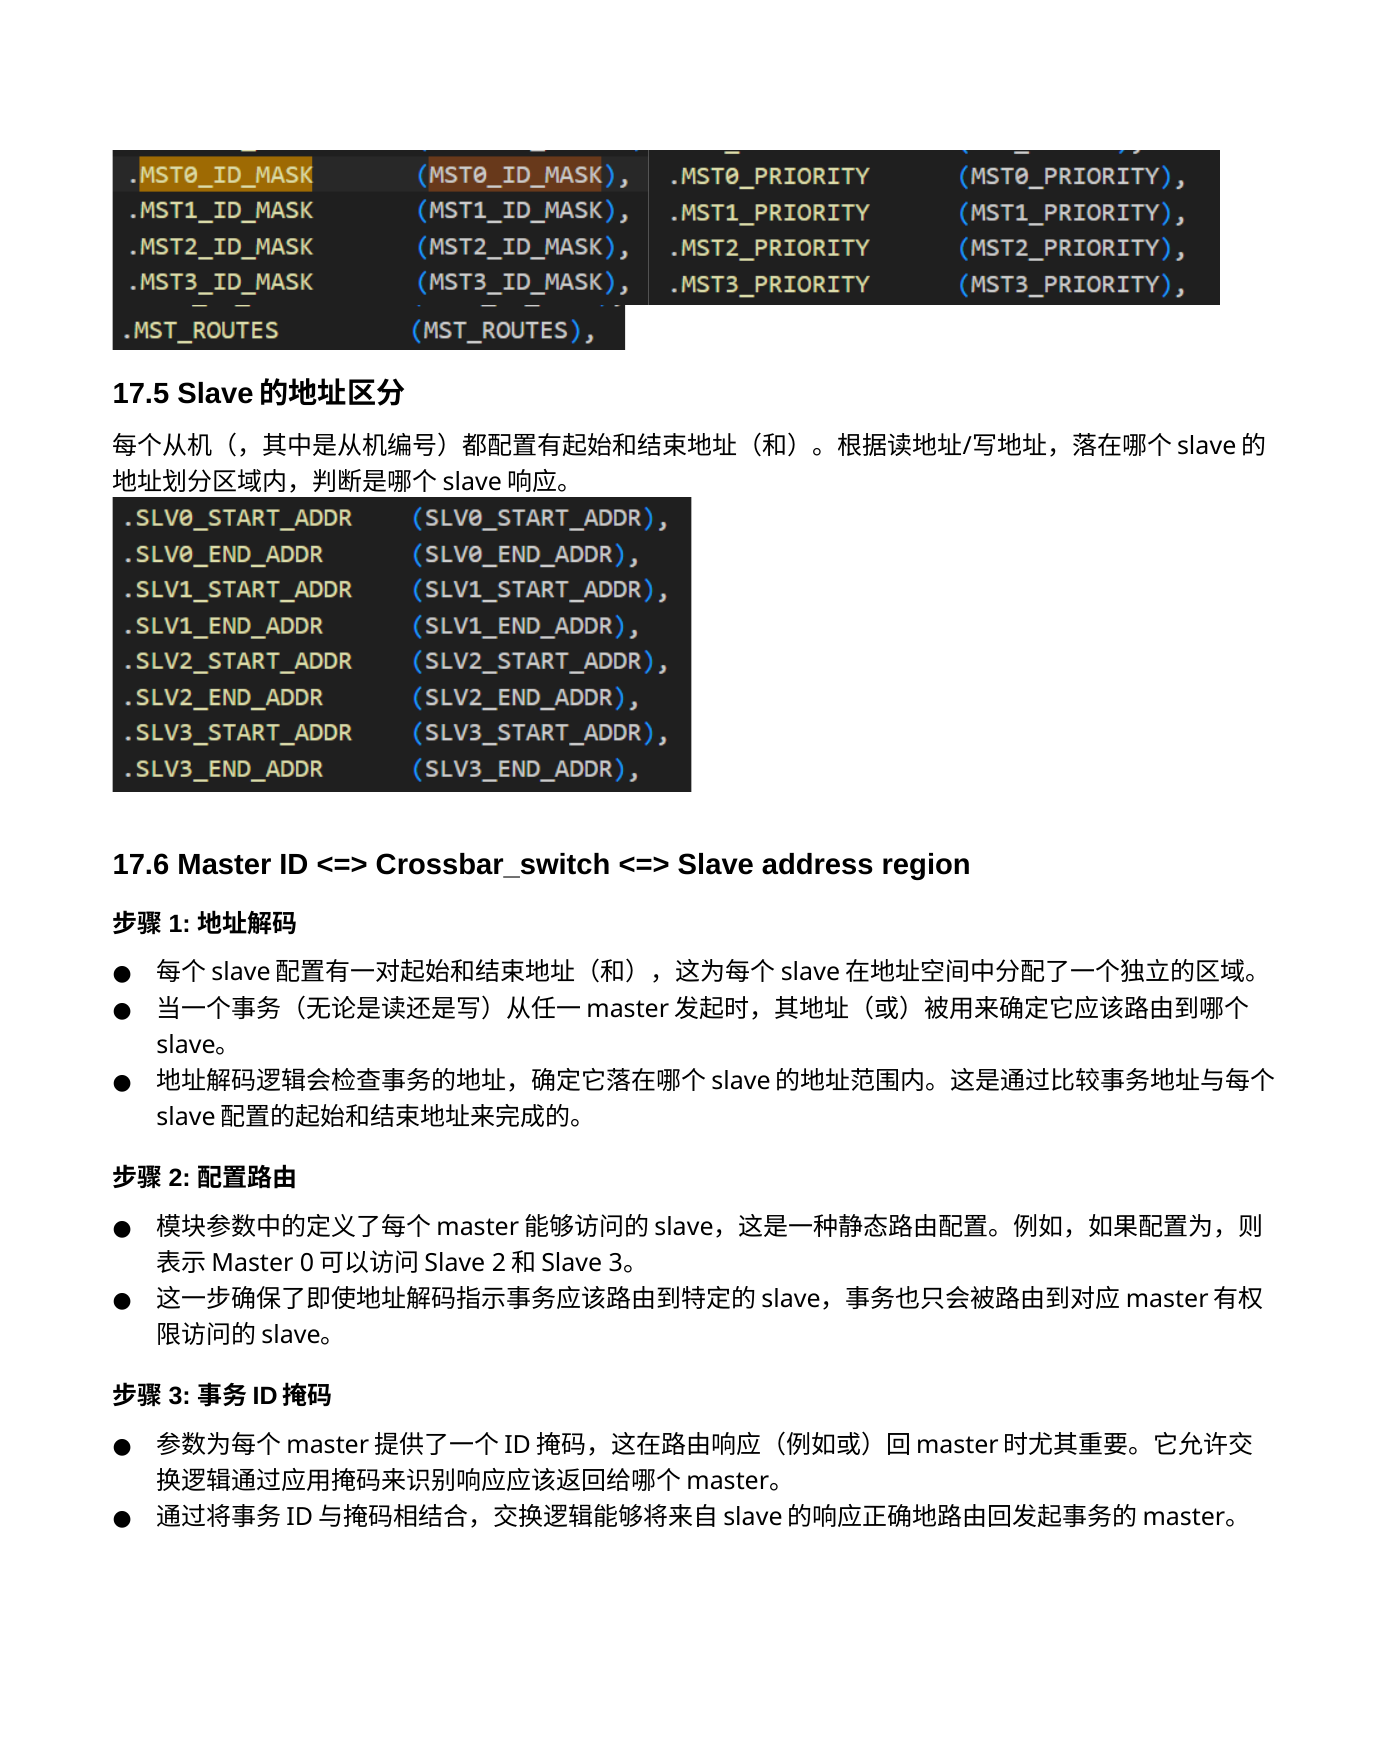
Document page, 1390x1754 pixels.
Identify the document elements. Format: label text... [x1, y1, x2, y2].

list 这一步确保了即使地址解码指示事务应该路由到特定的slave，事务也只会被路由到对应master有权限访问的slave。 [112, 1279, 1277, 1351]
subtitle 步骤 3: 事务ID掩码 [112, 1387, 1277, 1409]
list 地址解码逻辑会检查事务的地址，确定它落在哪个slave的地址范围内。这是通过比较事务地址与每个slave配置的起始和结束地址来完成的。 [112, 1061, 1277, 1133]
text 每个从机（，其中是从机编号）都配置有起始和结束地址（和）。根据读地址/写地址，落在哪个slave的地址划分区域内，判断是哪个slave响应。 [112, 425, 1277, 498]
list 每个slave配置有一对起始和结束地址（和），这为每个slave在地址空间中分配了一个独立的区域。 [112, 952, 1277, 988]
list 参数为每个master提供了一个ID掩码，这在路由响应（例如或）回master时尤其重要。它允许交换逻辑通过应用掩码来识别响应应该返回给哪个master。 [112, 1424, 1277, 1497]
list 当一个事务（无论是读还是写）从任一master发起时，其地址（或）被用来确定它应该路由到哪个slave。 [112, 988, 1277, 1061]
picture [112, 497, 692, 792]
list 通过将事务ID与掩码相结合，交换逻辑能够将来自slave的响应正确地路由回发起事务的master。 [112, 1497, 1277, 1533]
picture [112, 150, 1220, 350]
subtitle 17.5 Slave的地址区分 [112, 386, 1277, 407]
list 模块参数中的定义了每个master能够访问的slave，这是一种静态路由配置。例如，如果配置为，则表示Master 0可以访问Slave 2和Slave 3。 [112, 1206, 1277, 1279]
subtitle 步骤 1: 地址解码 [112, 915, 1277, 936]
subtitle 步骤 2: 配置路由 [112, 1169, 1277, 1191]
subtitle 17.6 Master ID <=> Crossbar_switch <=> Slave address region [112, 857, 1277, 879]
